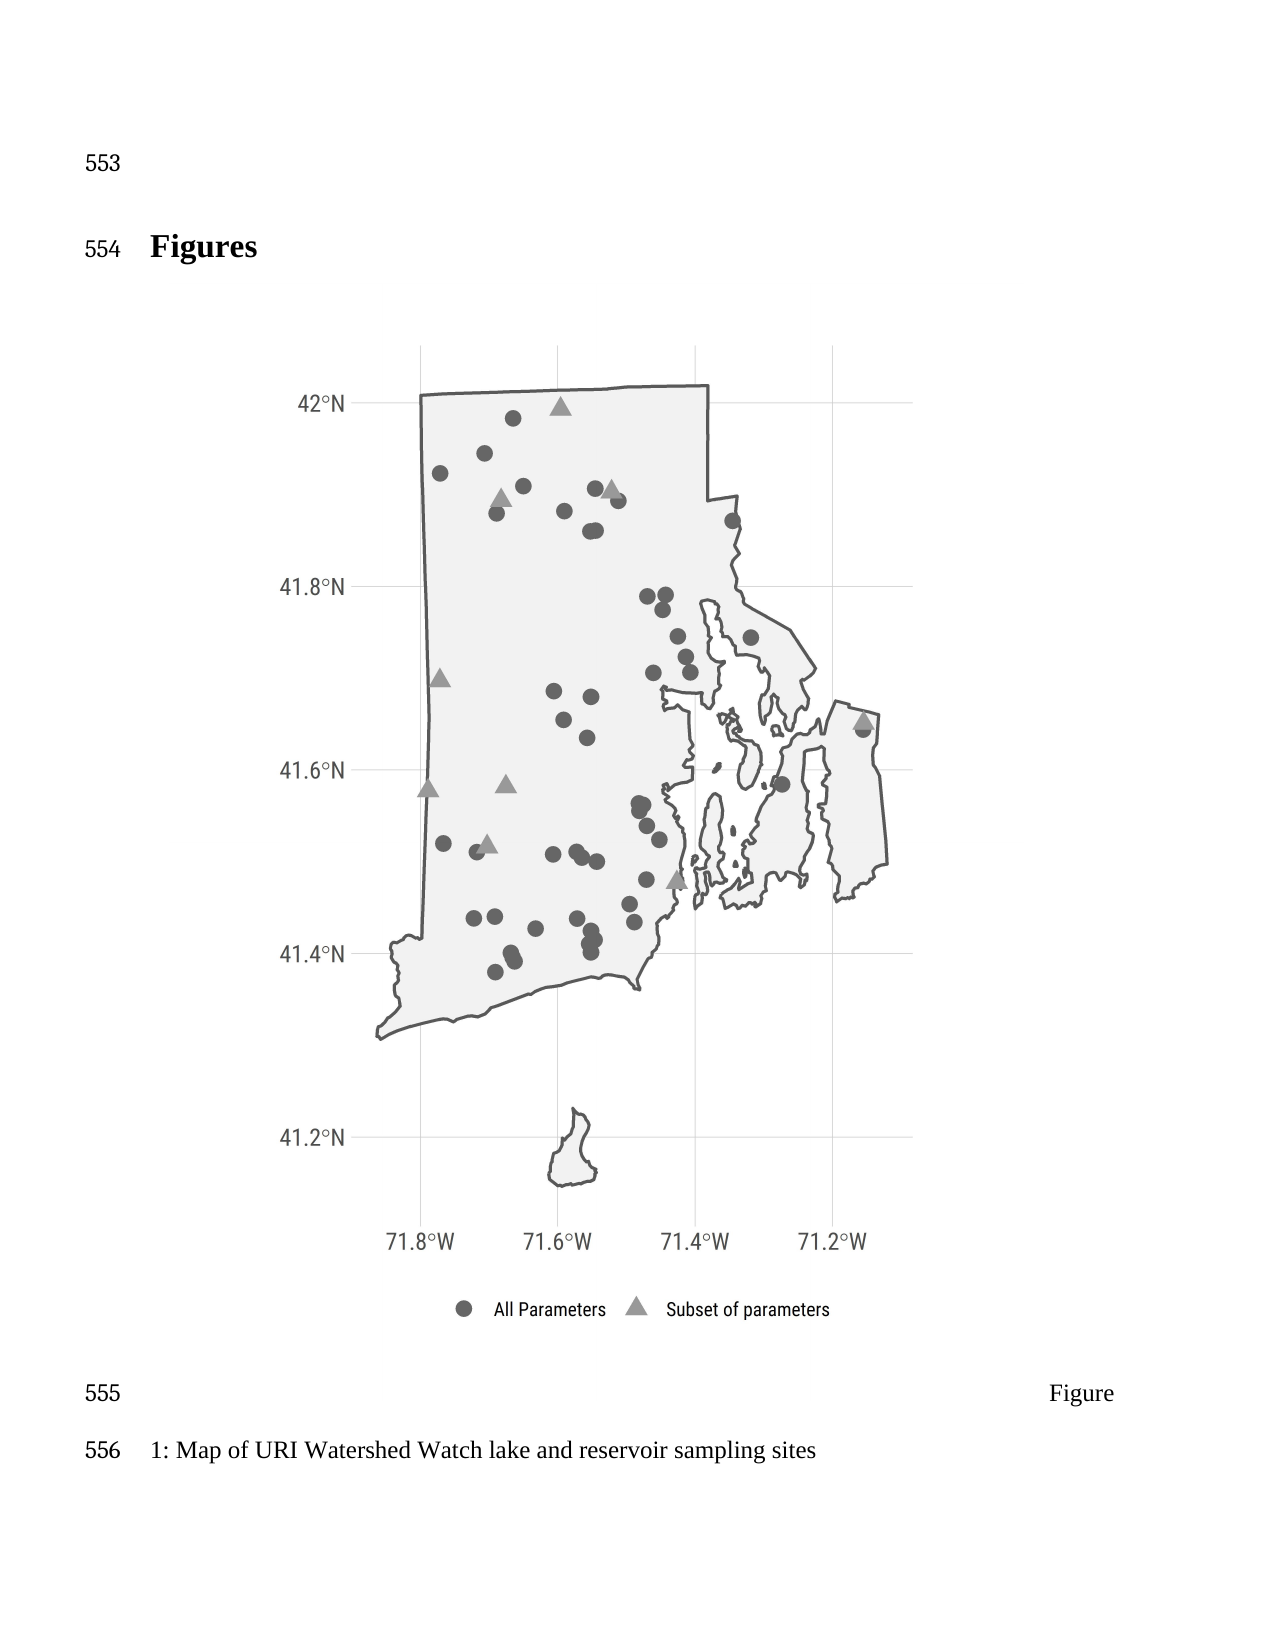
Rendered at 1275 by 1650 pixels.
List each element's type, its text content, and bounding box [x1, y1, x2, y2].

subtitle Figures [150, 226, 1125, 265]
picture [168, 283, 1024, 1401]
